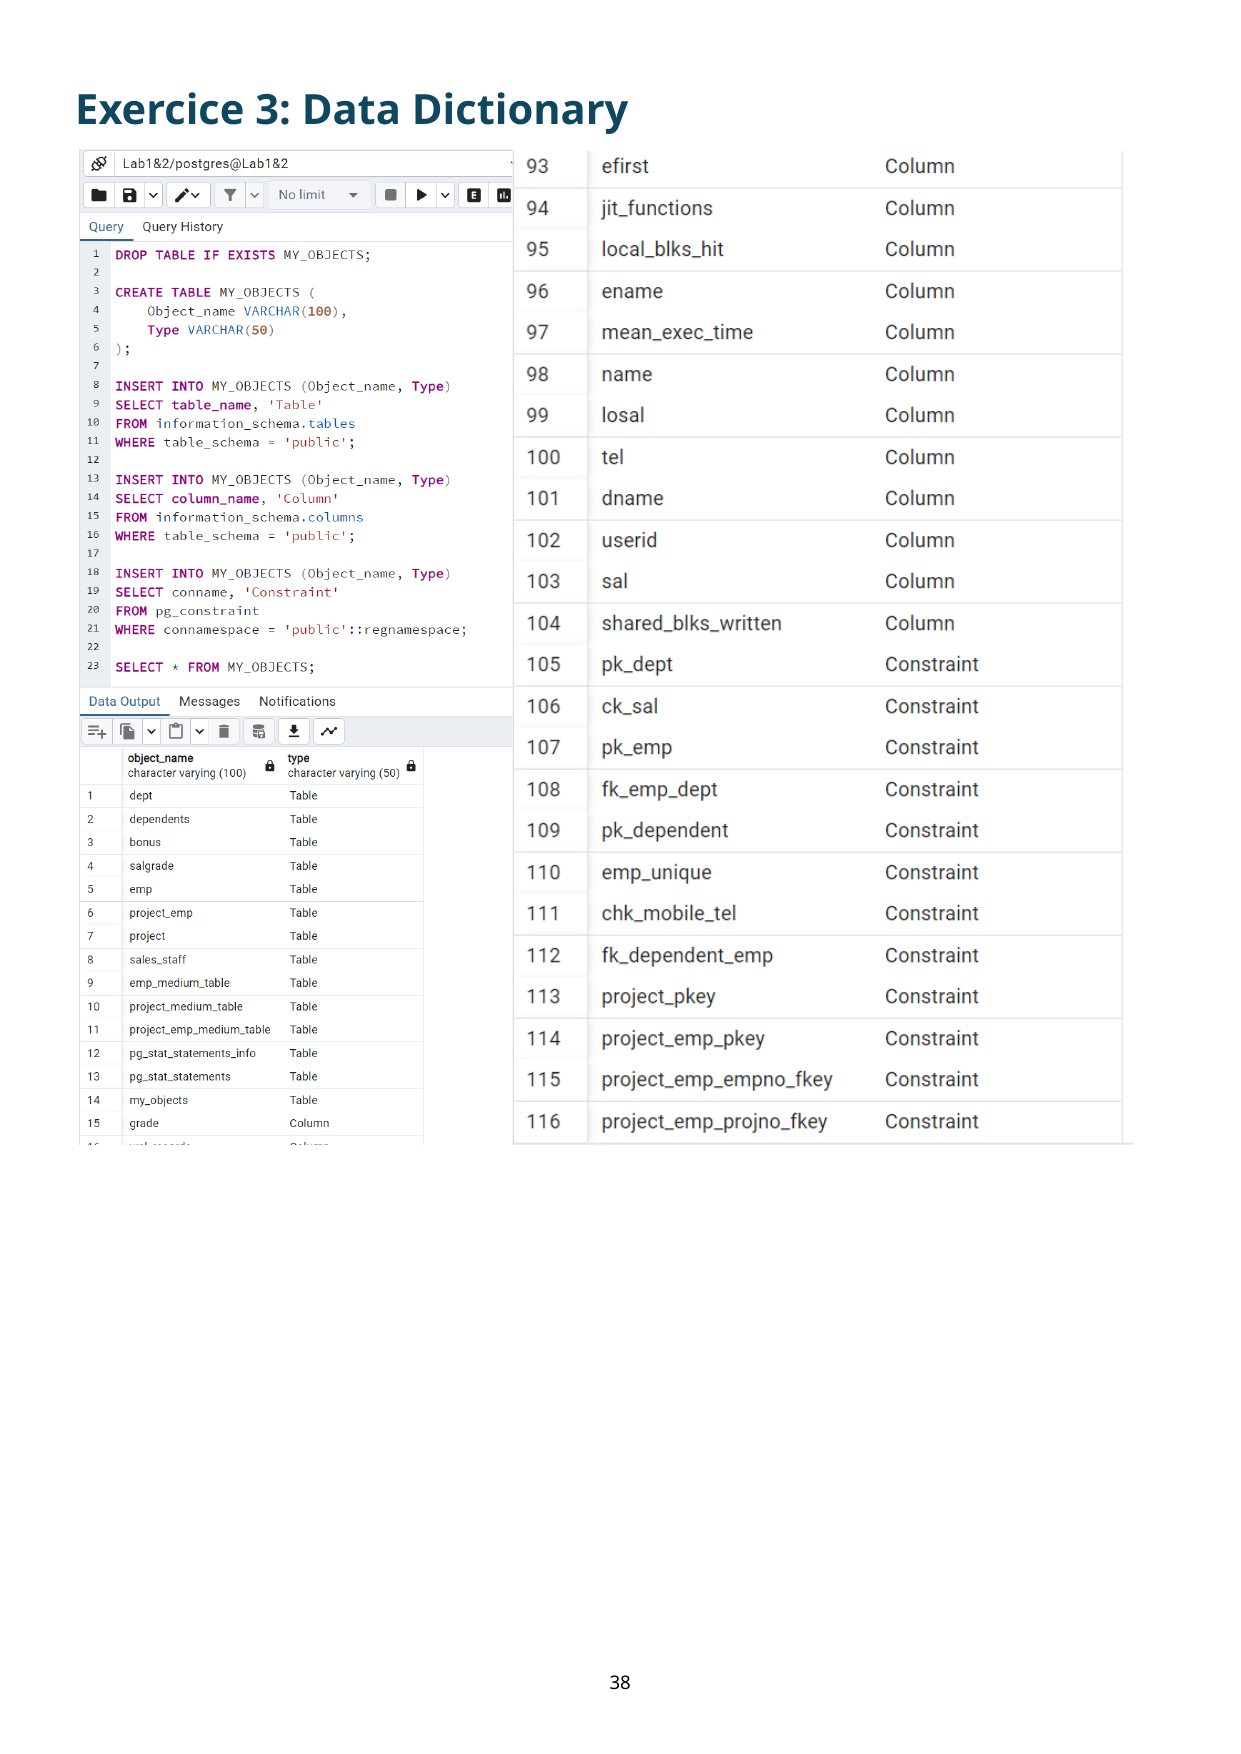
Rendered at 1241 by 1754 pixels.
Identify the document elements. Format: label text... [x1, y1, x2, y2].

subtitle Exercice 3: Data Dictionary [75, 76, 1165, 141]
